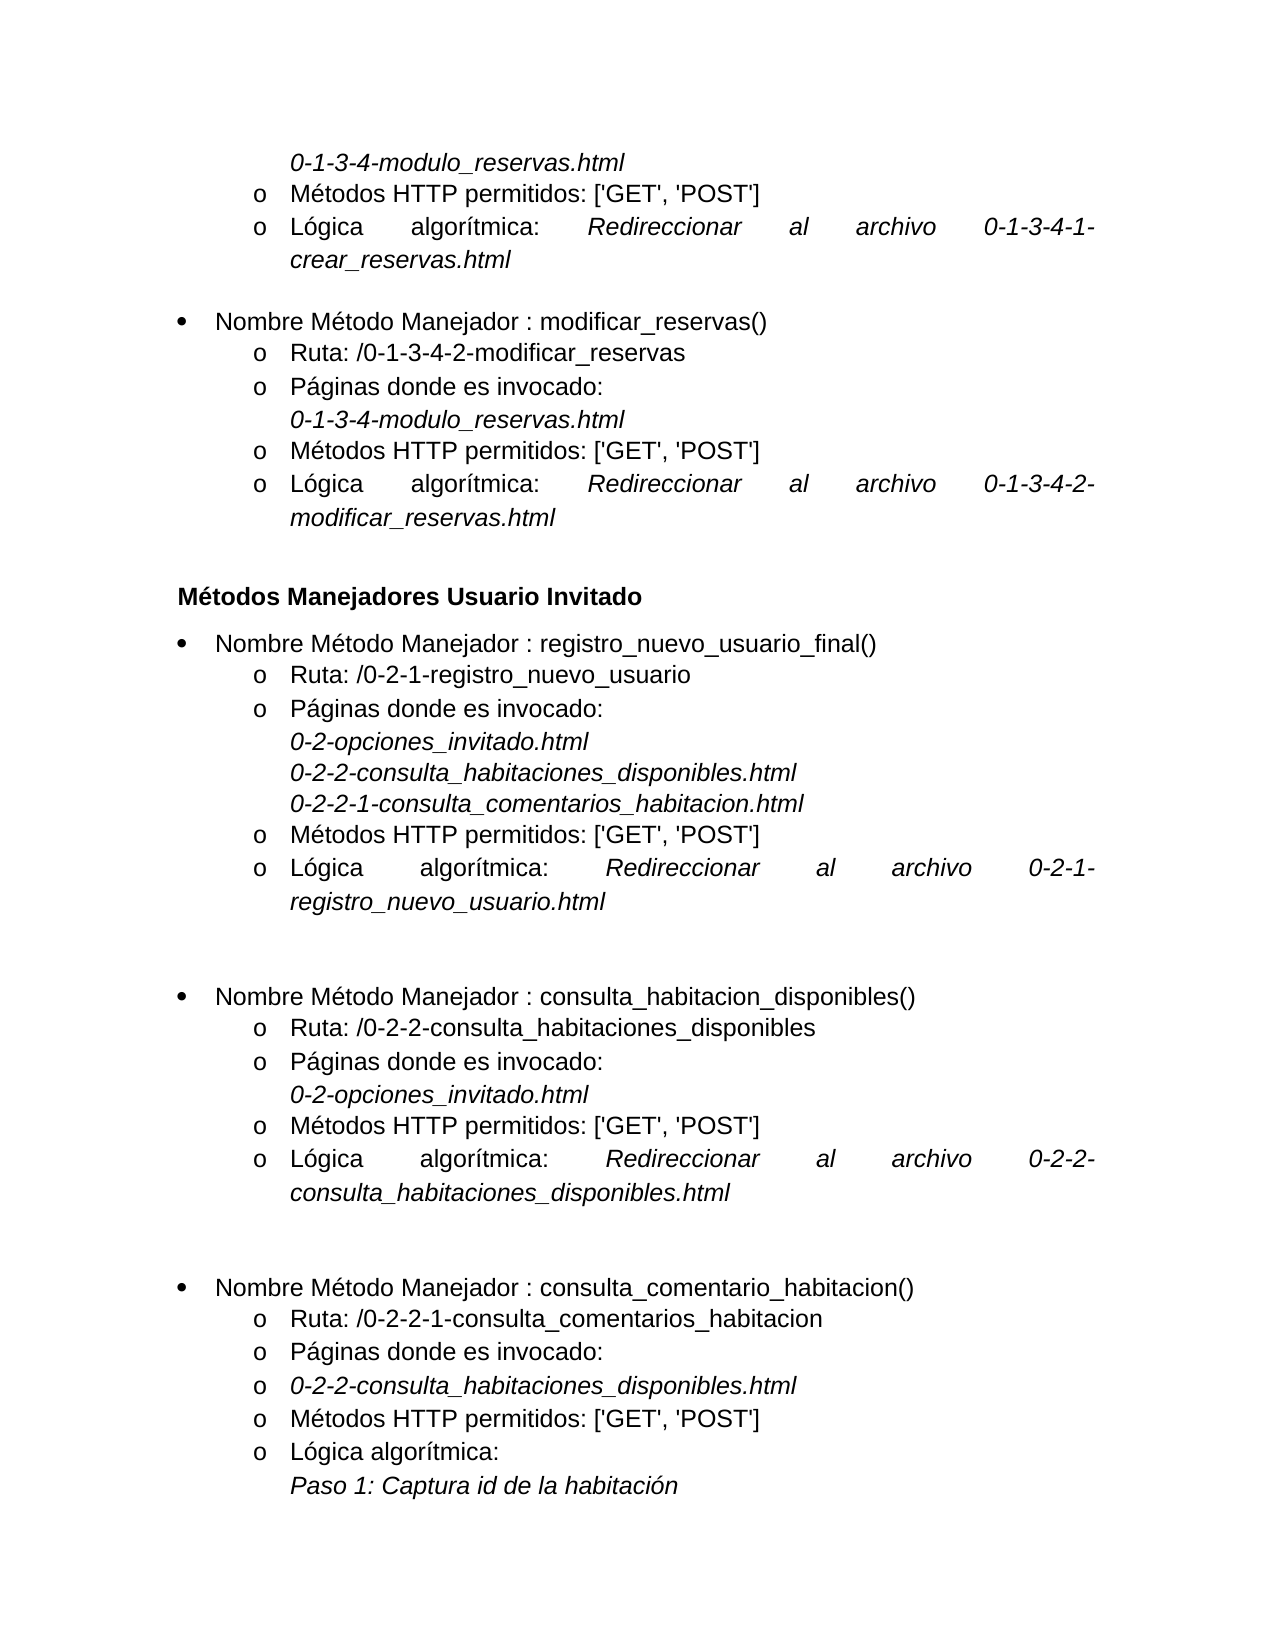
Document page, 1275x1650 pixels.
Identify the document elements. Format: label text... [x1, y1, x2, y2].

list Lógica algorítmica: Redireccionar al archivo 0-2-1-registro_nuevo_usuario.html [252, 853, 1098, 915]
list Métodos HTTP permitidos: ['GET', 'POST'] [252, 820, 1098, 851]
list 0-2-2-consulta_habitaciones_disponibles.html [252, 1371, 1098, 1402]
list 0-1-3-4-modulo_reservas.html [290, 405, 1098, 434]
list Lógica algorítmica: Redireccionar al archivo 0-2-2-consulta_habitaciones_disponibles.html [252, 1144, 1098, 1206]
list Lógica algorítmica: Redireccionar al archivo 0-1-3-4-1-crear_reservas.html [252, 212, 1098, 274]
list 0-2-opciones_invitado.html [290, 727, 1098, 756]
list 0-2-opciones_invitado.html [290, 1080, 1098, 1109]
list Ruta: /0-2-2-consulta_habitaciones_disponibles [252, 1013, 1098, 1044]
list Ruta: /0-2-2-1-consulta_comentarios_habitacion [252, 1304, 1098, 1335]
list Métodos HTTP permitidos: ['GET', 'POST'] [252, 1404, 1098, 1435]
list Páginas donde es invocado: [252, 1337, 1098, 1368]
text Métodos Manejadores Usuario Invitado [177, 581, 1098, 610]
list Páginas donde es invocado: [252, 372, 1098, 403]
list Paso 1: Captura id de la habitación [290, 1471, 1098, 1499]
list 0-2-2-1-consulta_comentarios_habitacion.html [290, 789, 1098, 818]
list Páginas donde es invocado: [252, 694, 1098, 724]
list Ruta: /0-2-1-registro_nuevo_usuario [252, 660, 1098, 691]
list Nombre Método Manejador : modificar_reservas() [177, 307, 1098, 336]
list Páginas donde es invocado: [252, 1047, 1098, 1077]
list Nombre Método Manejador : consulta_comentario_habitacion() [177, 1273, 1098, 1302]
list Nombre Método Manejador : registro_nuevo_usuario_final() [177, 629, 1098, 658]
list Métodos HTTP permitidos: ['GET', 'POST'] [252, 1111, 1098, 1142]
list 0-1-3-4-modulo_reservas.html [290, 148, 1098, 176]
list Métodos HTTP permitidos: ['GET', 'POST'] [252, 436, 1098, 467]
list 0-2-2-consulta_habitaciones_disponibles.html [290, 758, 1098, 787]
list Ruta: /0-1-3-4-2-modificar_reservas [252, 338, 1098, 369]
list Nombre Método Manejador : consulta_habitacion_disponibles() [177, 982, 1098, 1011]
list Lógica algorítmica: Redireccionar al archivo 0-1-3-4-2-modificar_reservas.html [252, 469, 1098, 531]
list Lógica algorítmica: [252, 1437, 1098, 1468]
list Métodos HTTP permitidos: ['GET', 'POST'] [252, 179, 1098, 209]
